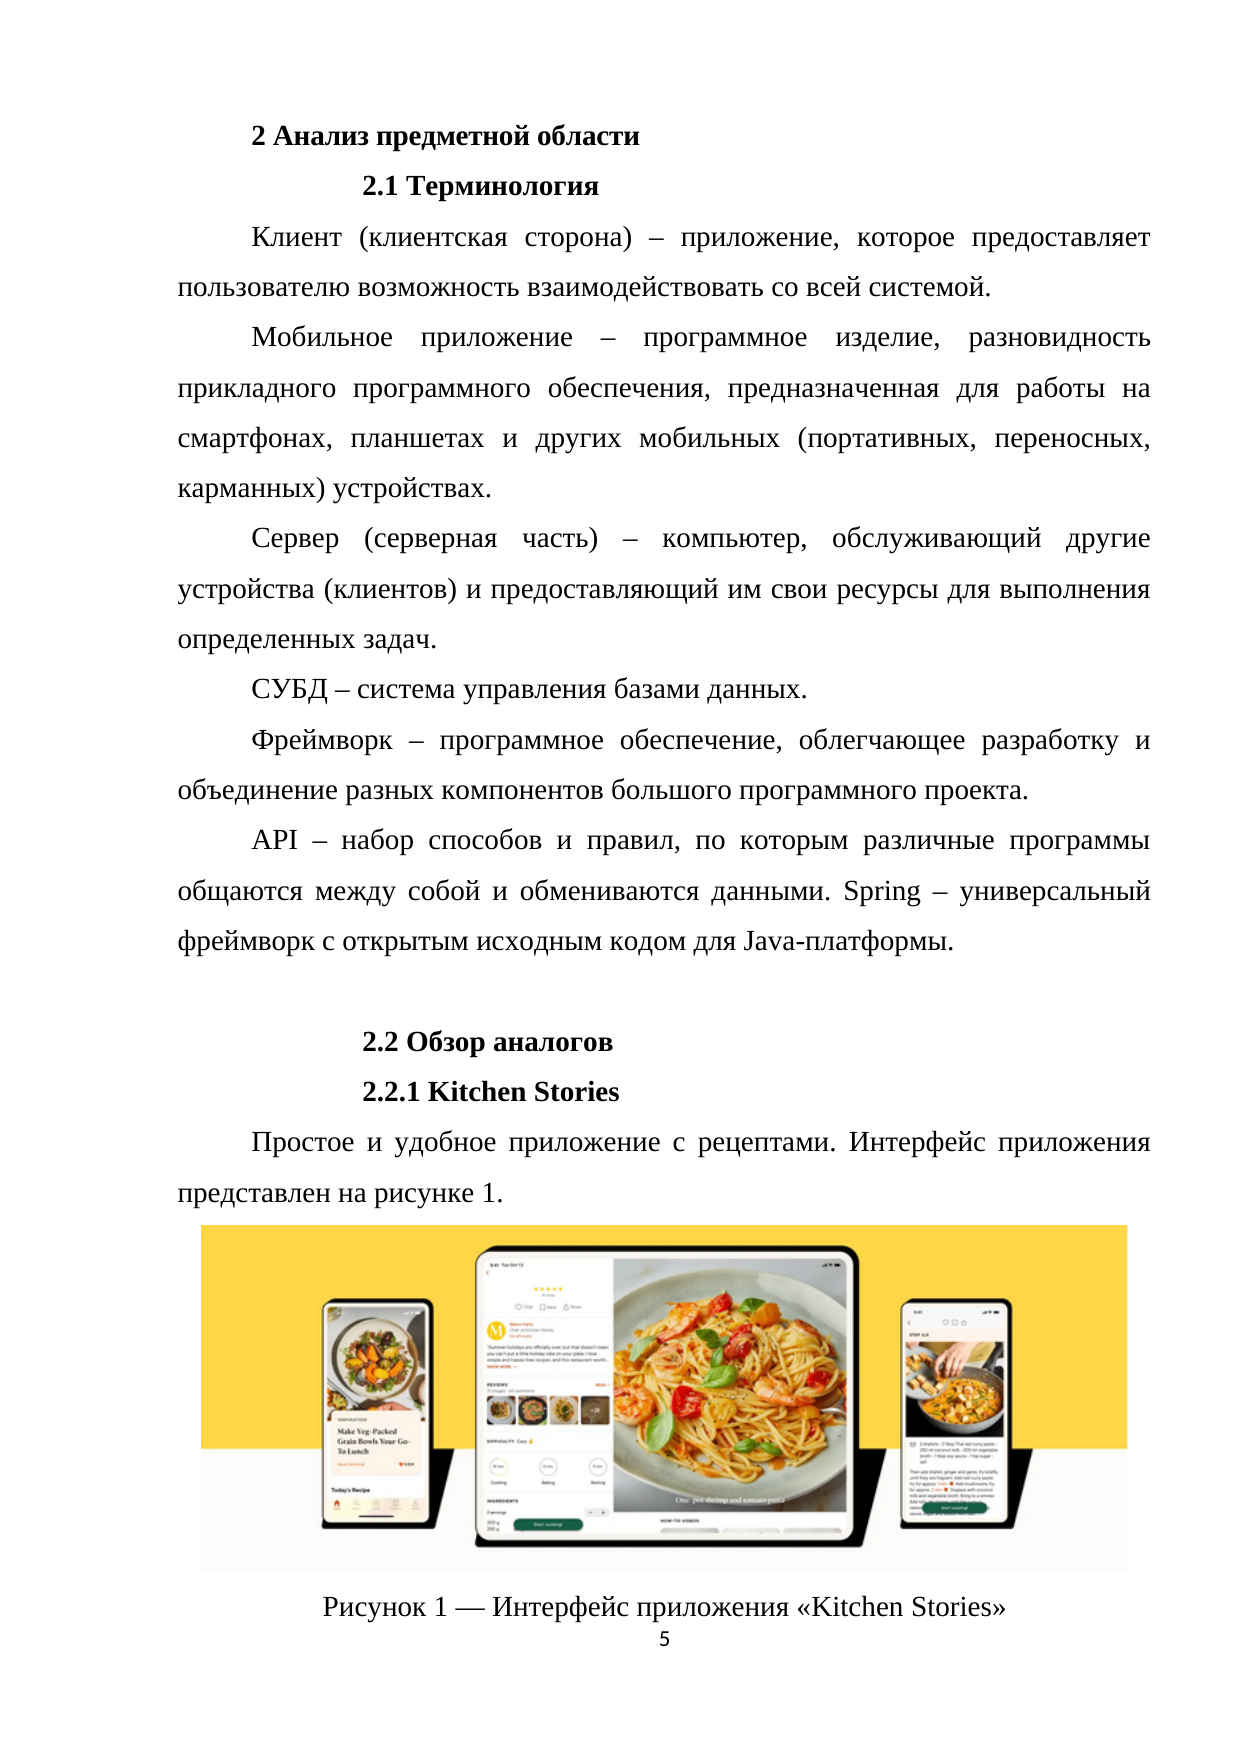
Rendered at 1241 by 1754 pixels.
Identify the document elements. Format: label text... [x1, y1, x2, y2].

text Интерфейс приложения «Kitchen Stories» [177, 1589, 1152, 1623]
text API – набор способов и правил, по которым различные программы общаются между собой и обмениваются данными. Spring – универсальный фреймворк с открытым исходным кодом для Java-платформы. [177, 822, 1152, 957]
text Терминология [288, 168, 1152, 202]
text Сервер (серверная часть) – компьютер, обслуживающий другие устройства (клиентов) и предоставляющий им свои ресурсы для выполнения определенных задач. [177, 521, 1152, 655]
text Анализ предметной области [251, 118, 1152, 152]
text Простое и удобное приложение с рецептами. Интерфейс приложения представлен на рисунке 1. [177, 1124, 1152, 1208]
text Клиент (клиентская сторона) – приложение, которое предоставляет пользователю возможность взаимодействовать со всей системой. [177, 219, 1152, 303]
text Kitchen Stories [288, 1074, 1152, 1108]
text Обзор аналогов [288, 1024, 1152, 1057]
text СУБД – система управления базами данных. [177, 672, 1152, 705]
text Мобильное приложение – программное изделие, разновидность прикладного программного обеспечения, предназначенная для работы на смартфонах, планшетах и других мобильных (портативных, переносных, карманных) устройствах. [177, 319, 1152, 504]
text Фреймворк – программное обеспечение, облегчающее разработку и объединение разных компонентов большого программного проекта. [177, 722, 1152, 806]
picture [201, 1225, 1128, 1573]
